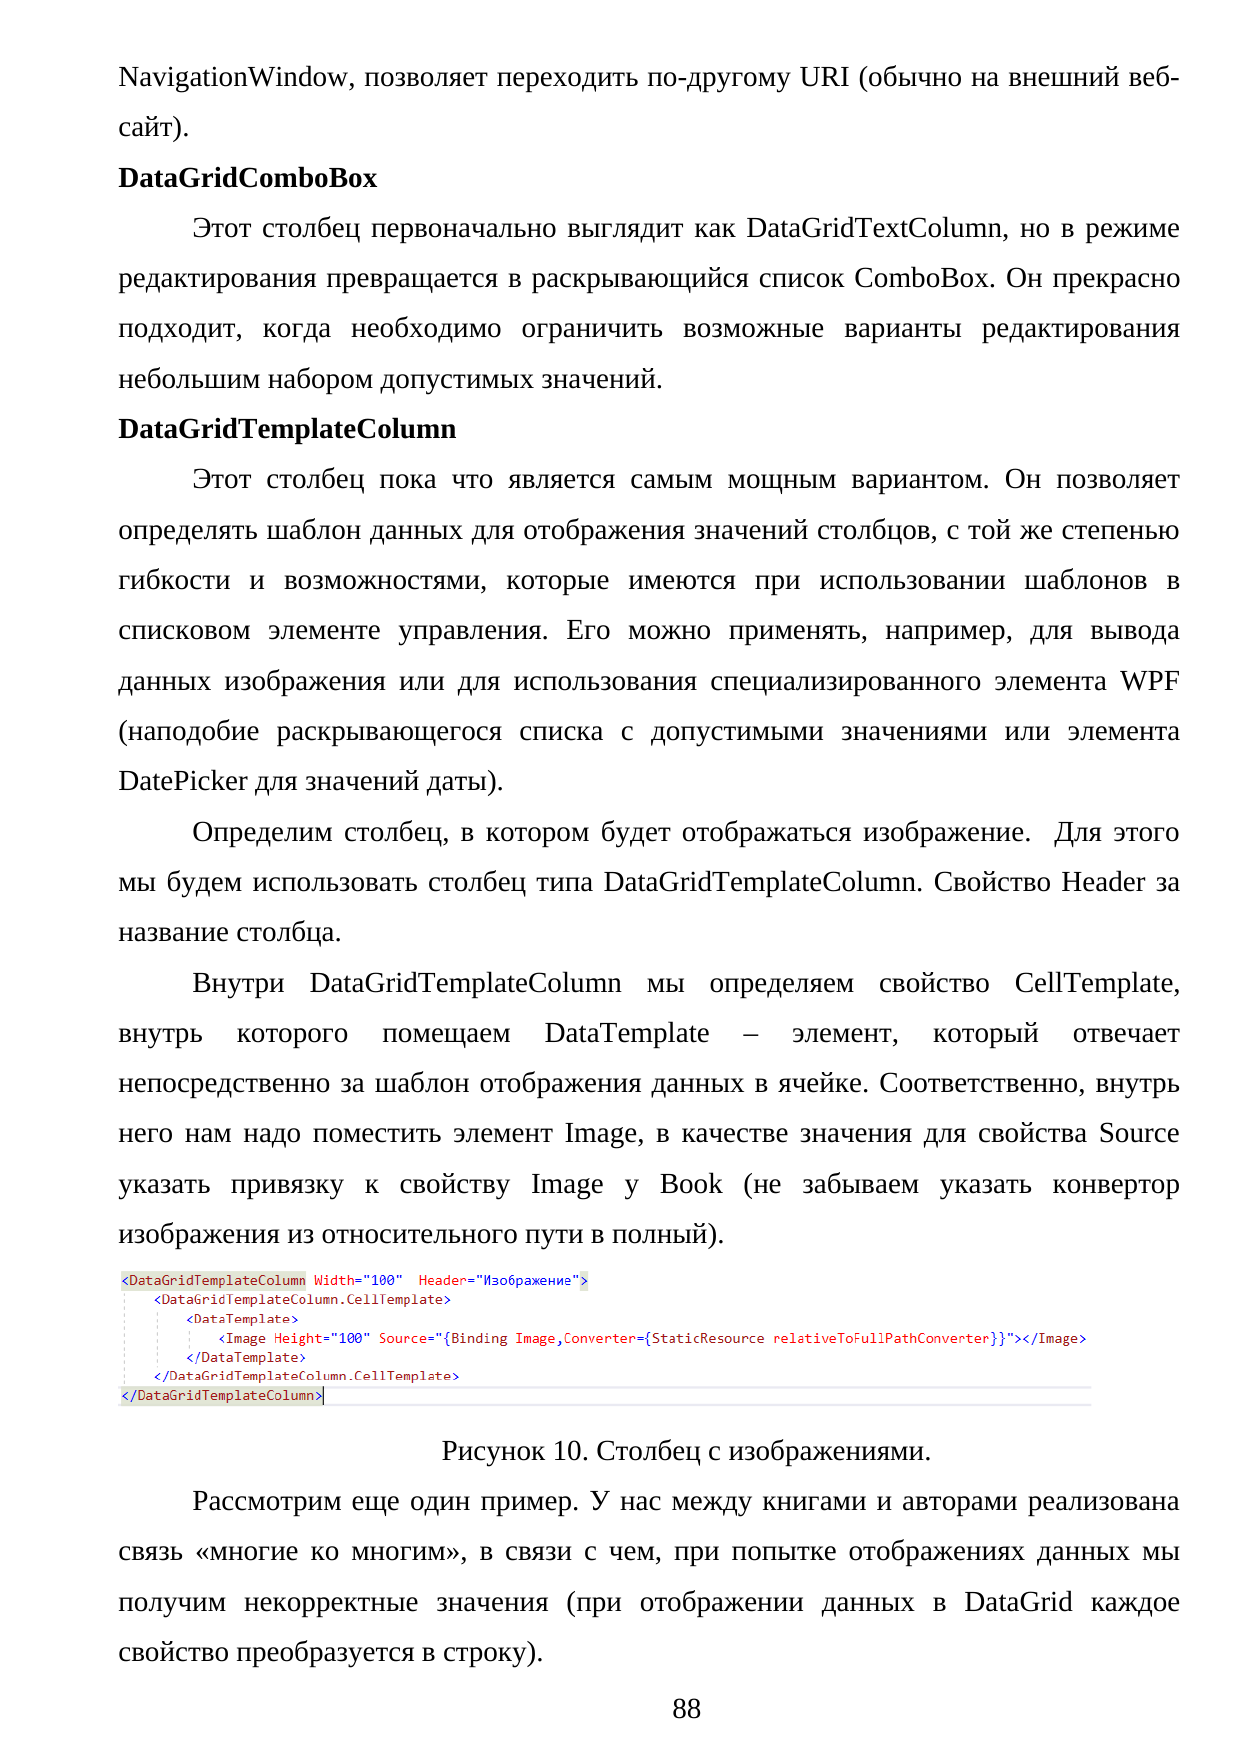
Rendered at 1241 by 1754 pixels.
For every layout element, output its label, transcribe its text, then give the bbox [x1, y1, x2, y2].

picture [118, 1266, 1092, 1408]
text Рассмотрим еще один пример. У нас между книгами и авторами реализована связь «многие ко многим», в связи с чем, при попытке отображениях данных мы получим некорректные значения (при отображении данных в DataGrid каждое свойство преобразуется в строку). [118, 1483, 1181, 1668]
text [118, 59, 1181, 143]
text Этот столбец первоначально выглядит как DataGridTextColumn, но в режиме редактирования превращается в раскрывающийся список ComboBox. Он прекрасно подходит, когда необходимо ограничить возможные варианты редактирования небольшим набором допустимых значений. [118, 210, 1181, 394]
text Этот столбец пока что является самым мощным вариантом. Он позволяет определять шаблон данных для отображения значений столбцов, с той же степенью гибкости и возможностями, которые имеются при использовании шаблонов в списковом элементе управления. Его можно применять, например, для вывода данных изображения или для использования специализированного элемента WPF (наподобие раскрывающегося списка с допустимыми значениями или элемента DatePicker для значений даты). [118, 462, 1181, 797]
text Внутри DataGridTemplateColumn мы определяем свойство СellTemplate, внутрь которого помещаем DataTemplate – элемент, который отвечает непосредственно за шаблон отображения данных в ячейке. Соответственно, внутрь него нам надо поместить элемент Image, в качестве значения для свойства Source указать привязку к свойству Image у Book (не забываем указать конвертор изображения из относительного пути в полный). [118, 965, 1181, 1250]
text DataGridTemplateColumn [118, 411, 1181, 445]
text DataGridComboBox [118, 160, 1181, 193]
text Определим столбец, в котором будет отображаться изображение. Для этого мы будем использовать столбец типа DataGridTemplateColumn. Свойство Header за название столбца. [118, 814, 1181, 948]
text Рисунок 10. Столбец с изображениями. [118, 1433, 1181, 1466]
